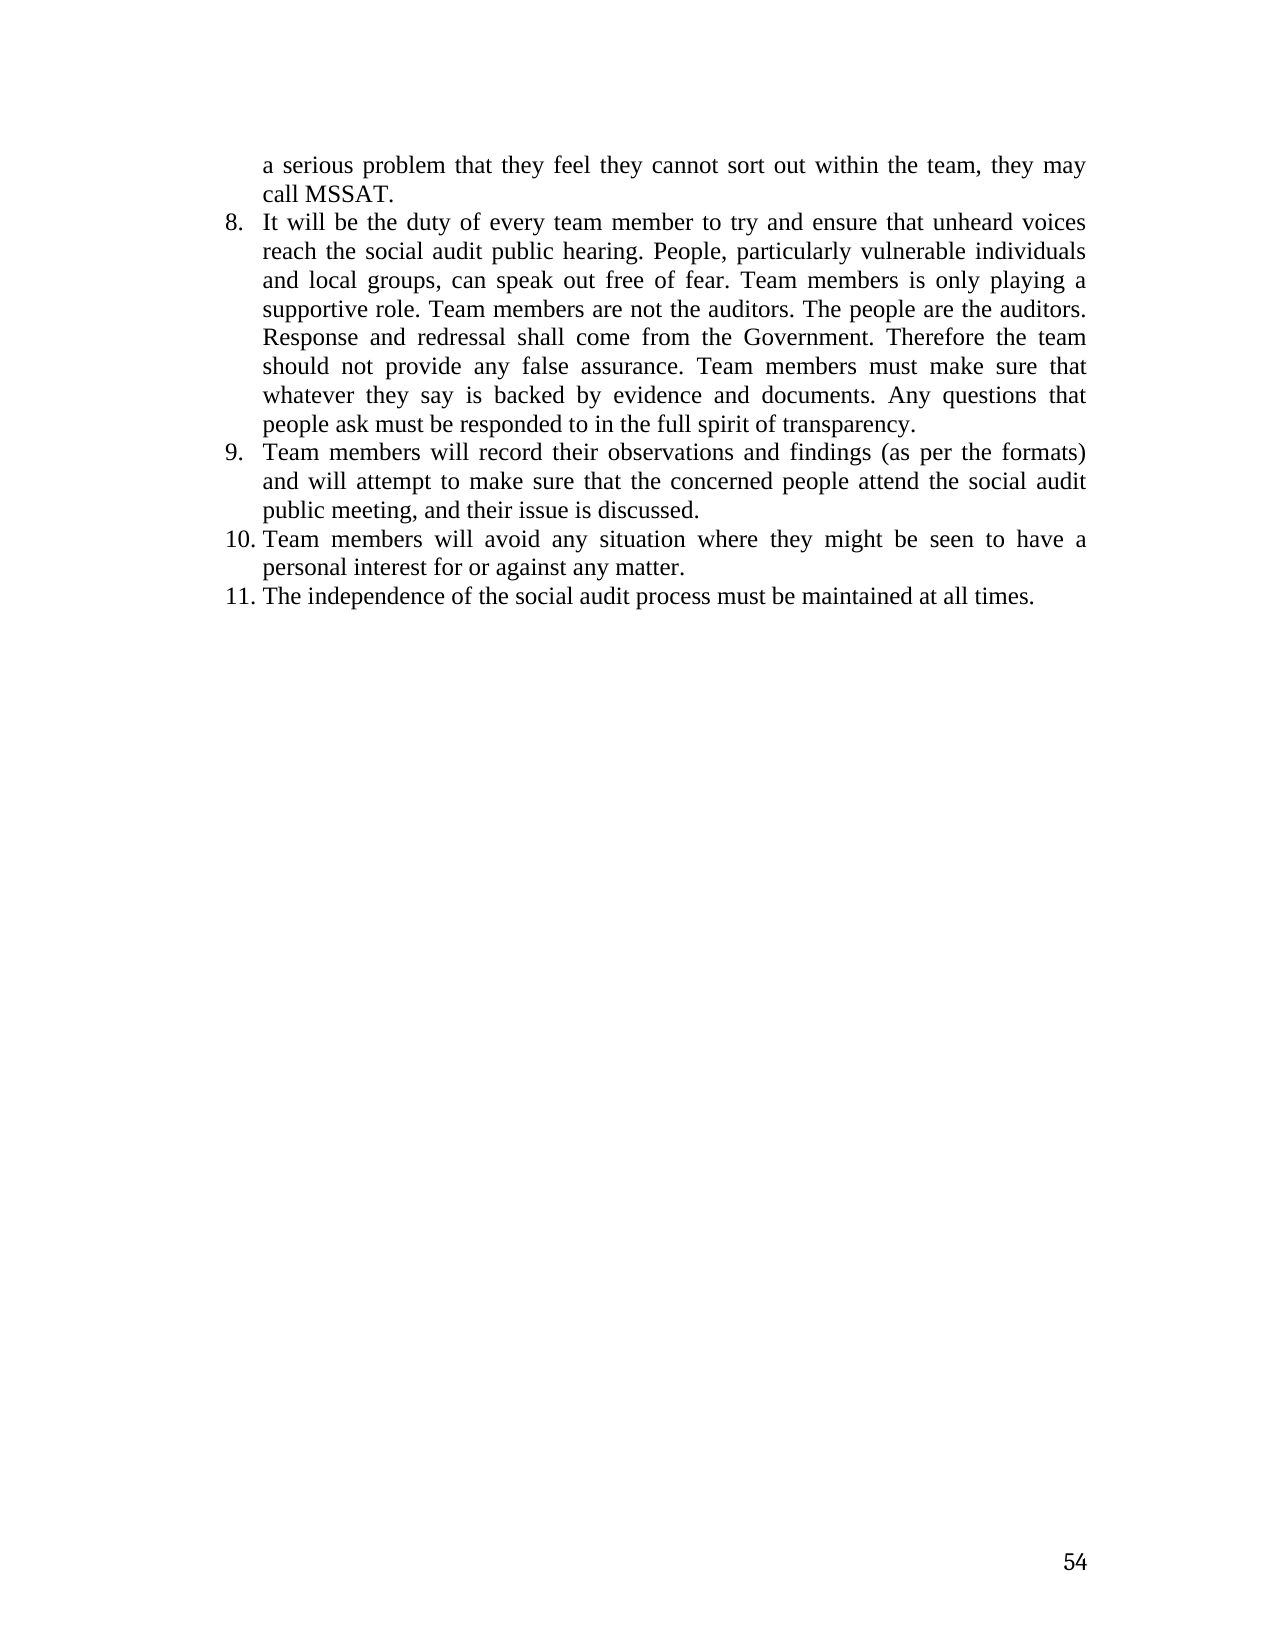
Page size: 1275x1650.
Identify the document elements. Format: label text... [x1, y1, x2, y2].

list The independence of the social audit process must be maintained at all times. [225, 581, 1087, 610]
list It will be the duty of every team member to try and ensure that unheard voices reach the social audit public hearing. People, particularly vulnerable individuals and local groups, can speak out free of fear. Team members is only playing a supportive role. Team members are not the auditors. The people are the auditors. Response and redressal shall come from the Government. Therefore the team should not provide any false assurance. Team members must make sure that whatever they say is backed by evidence and documents. Any questions that people ask must be responded to in the full spirit of transparency. [225, 207, 1087, 437]
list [225, 150, 1087, 207]
list Team members will avoid any situation where they might be seen to have a personal interest for or against any matter. [225, 524, 1087, 581]
list Team members will record their observations and findings (as per the formats) and will attempt to make sure that the concerned people attend the social audit public meeting, and their issue is discussed. [225, 437, 1087, 524]
